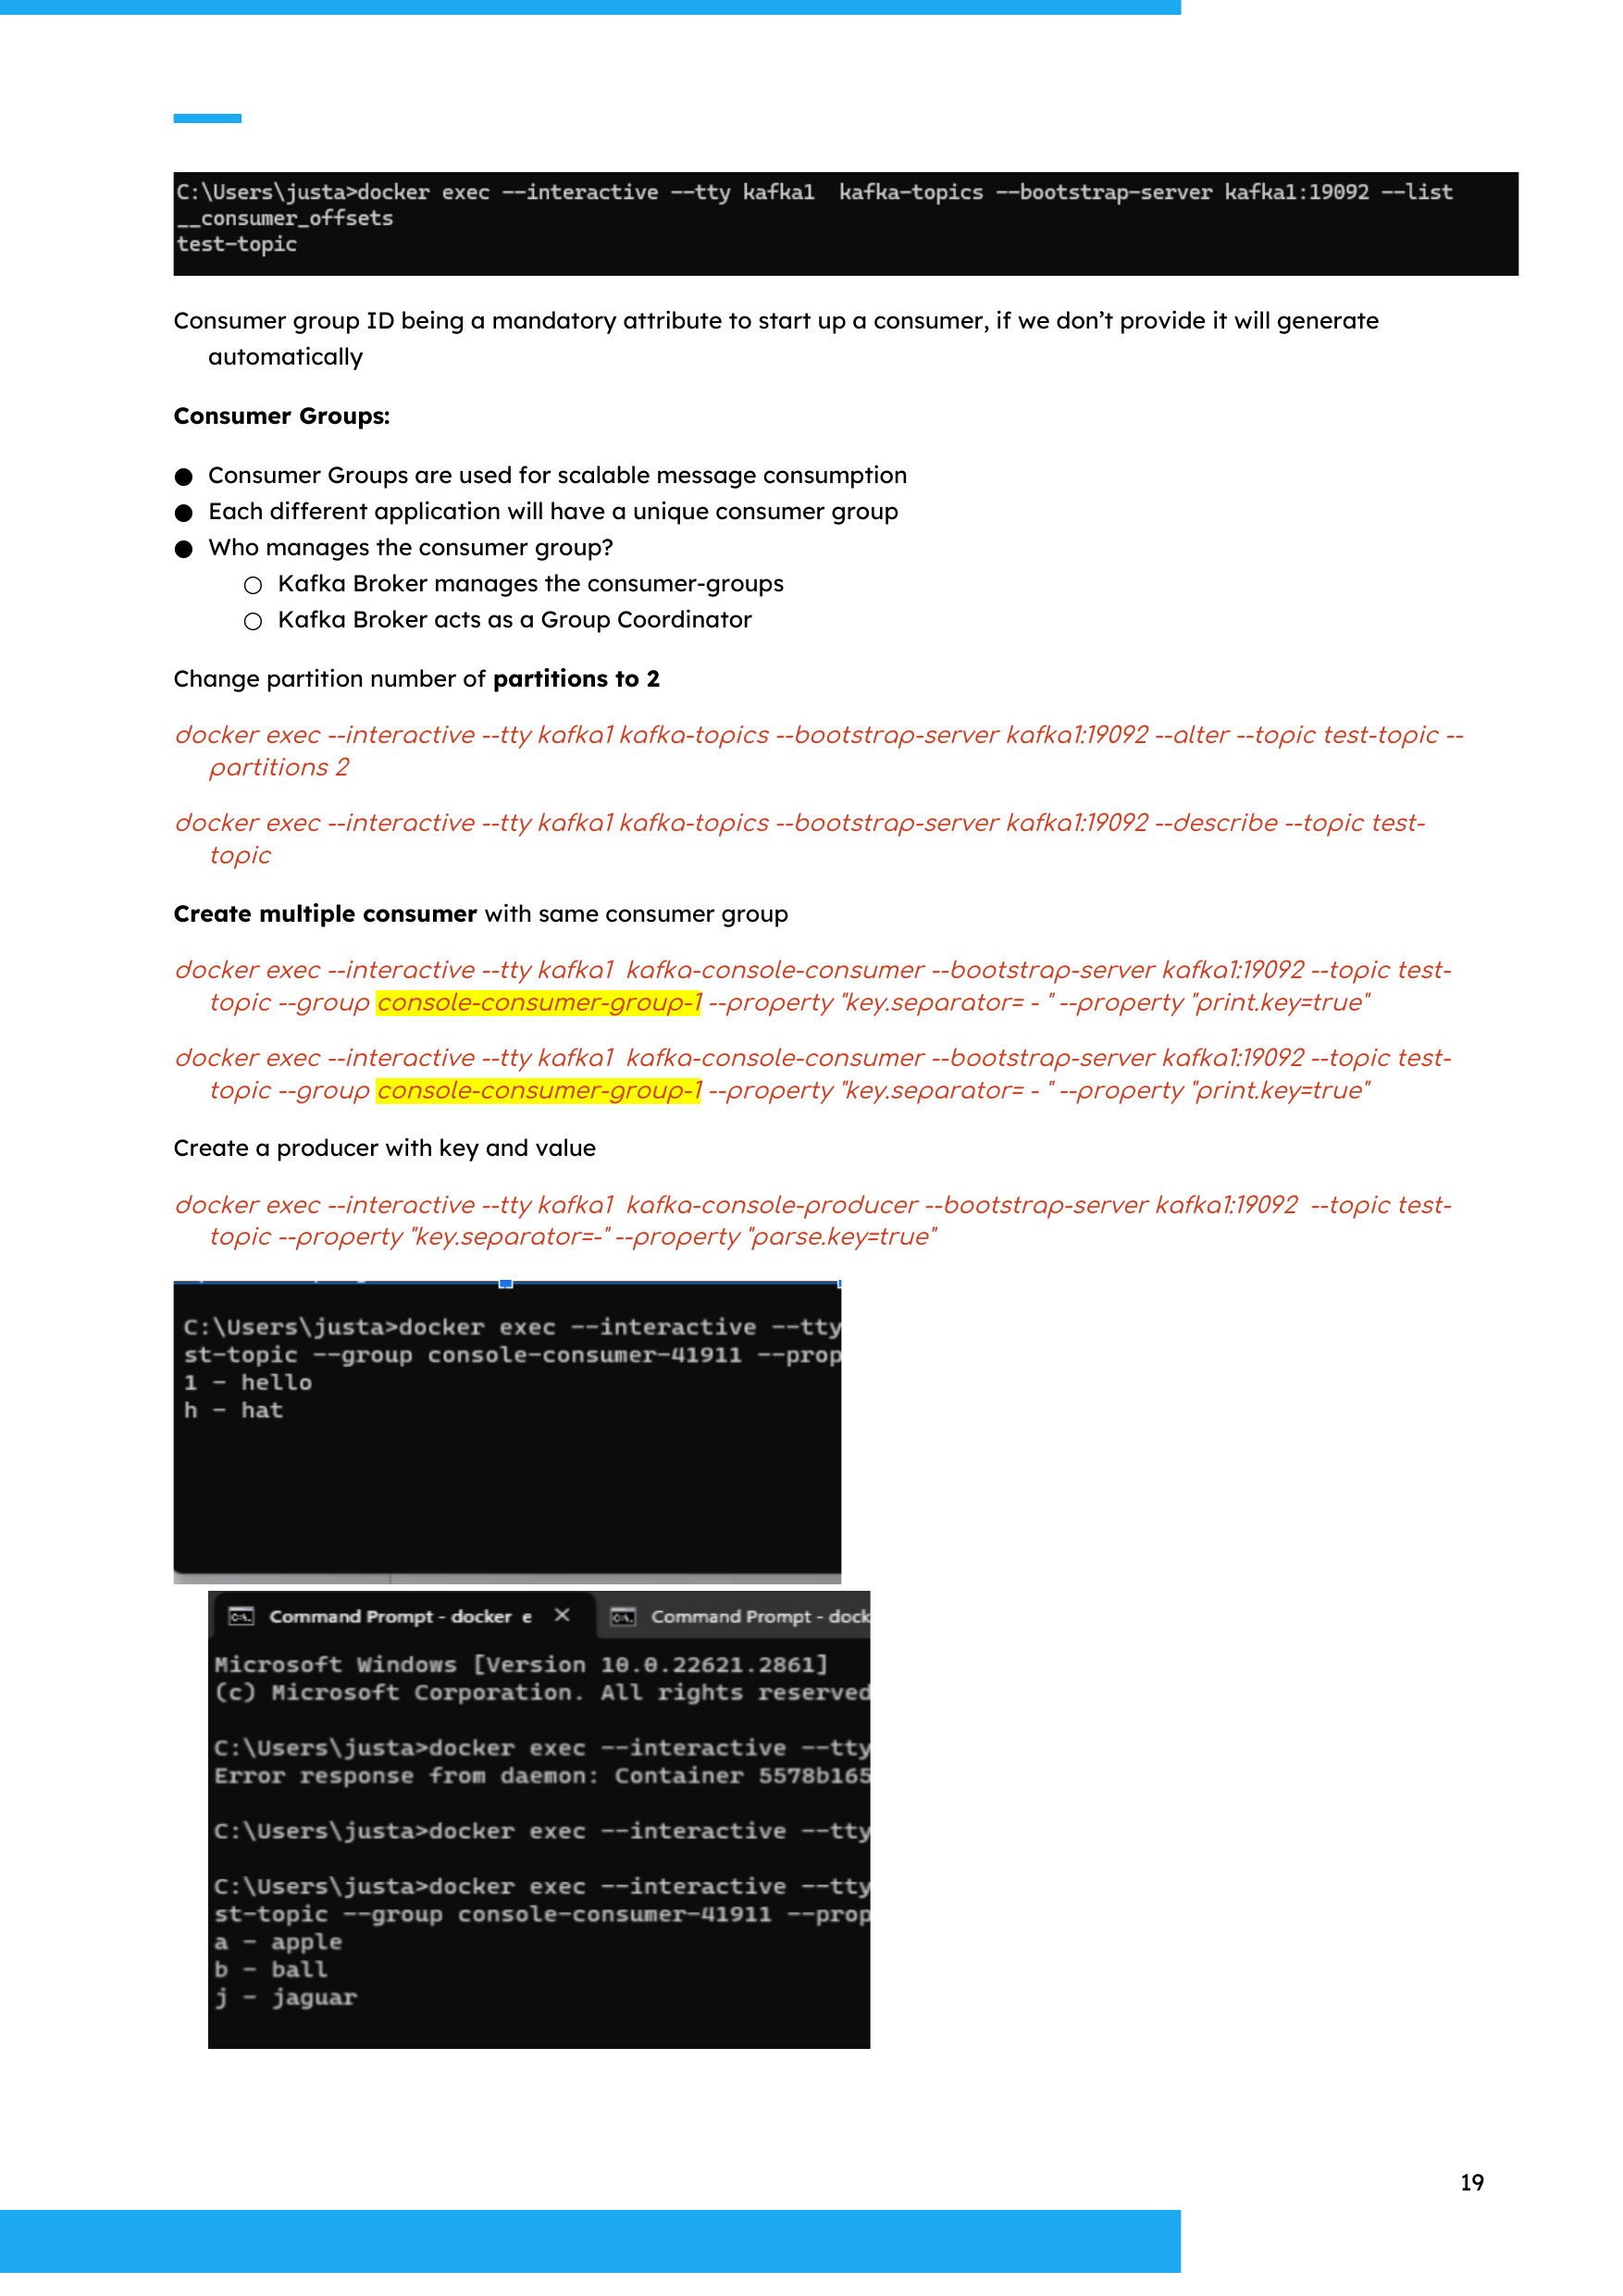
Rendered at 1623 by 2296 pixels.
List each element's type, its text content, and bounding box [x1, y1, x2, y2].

picture [173, 114, 242, 123]
list Kafka Broker acts as a Group Coordinator [242, 604, 1484, 634]
subtitle docker exec --interactive --tty kafka1 kafka-console-consumer --bootstrap-server kafka1:19092 --topic test-topic --group console-consumer-group-1 --property "key.separator= - " --property "print.key=true" [173, 1046, 1484, 1104]
subtitle docker exec --interactive --tty kafka1 kafka-topics --bootstrap-server kafka1:19092 --describe --topic test-topic [173, 811, 1484, 869]
subtitle docker exec --interactive --tty kafka1 kafka-topics --bootstrap-server kafka1:19092 --alter --topic test-topic --partitions 2 [173, 724, 1484, 781]
text Consumer group ID being a mandatory attribute to start up a consumer, if we don’t provide it will generate automatically [173, 305, 1484, 370]
text Create multiple consumer with same consumer group [173, 899, 1484, 927]
text Create a producer with key and value [173, 1134, 1484, 1162]
picture [173, 172, 1519, 276]
subtitle docker exec --interactive --tty kafka1 kafka-console-producer --bootstrap-server kafka1:19092 --topic test-topic --property "key.separator=-" --property "parse.key=true" [173, 1193, 1484, 1251]
subtitle docker exec --interactive --tty kafka1 kafka-console-consumer --bootstrap-server kafka1:19092 --topic test-topic --group console-consumer-group-1 --property "key.separator= - " --property "print.key=true" [173, 958, 1484, 1016]
picture [173, 1280, 842, 1584]
picture [0, 2210, 1182, 2273]
text Change partition number of partitions to 2 [173, 664, 1484, 693]
text Consumer Groups: [173, 401, 1484, 429]
list Consumer Groups are used for scalable message consumption [173, 460, 1484, 489]
list Each different application will have a unique consumer group [173, 496, 1484, 525]
picture [0, 0, 1182, 15]
list Who manages the consumer group? [173, 532, 1484, 562]
list Kafka Broker manages the consumer-groups [242, 568, 1484, 598]
picture [208, 1591, 871, 2049]
